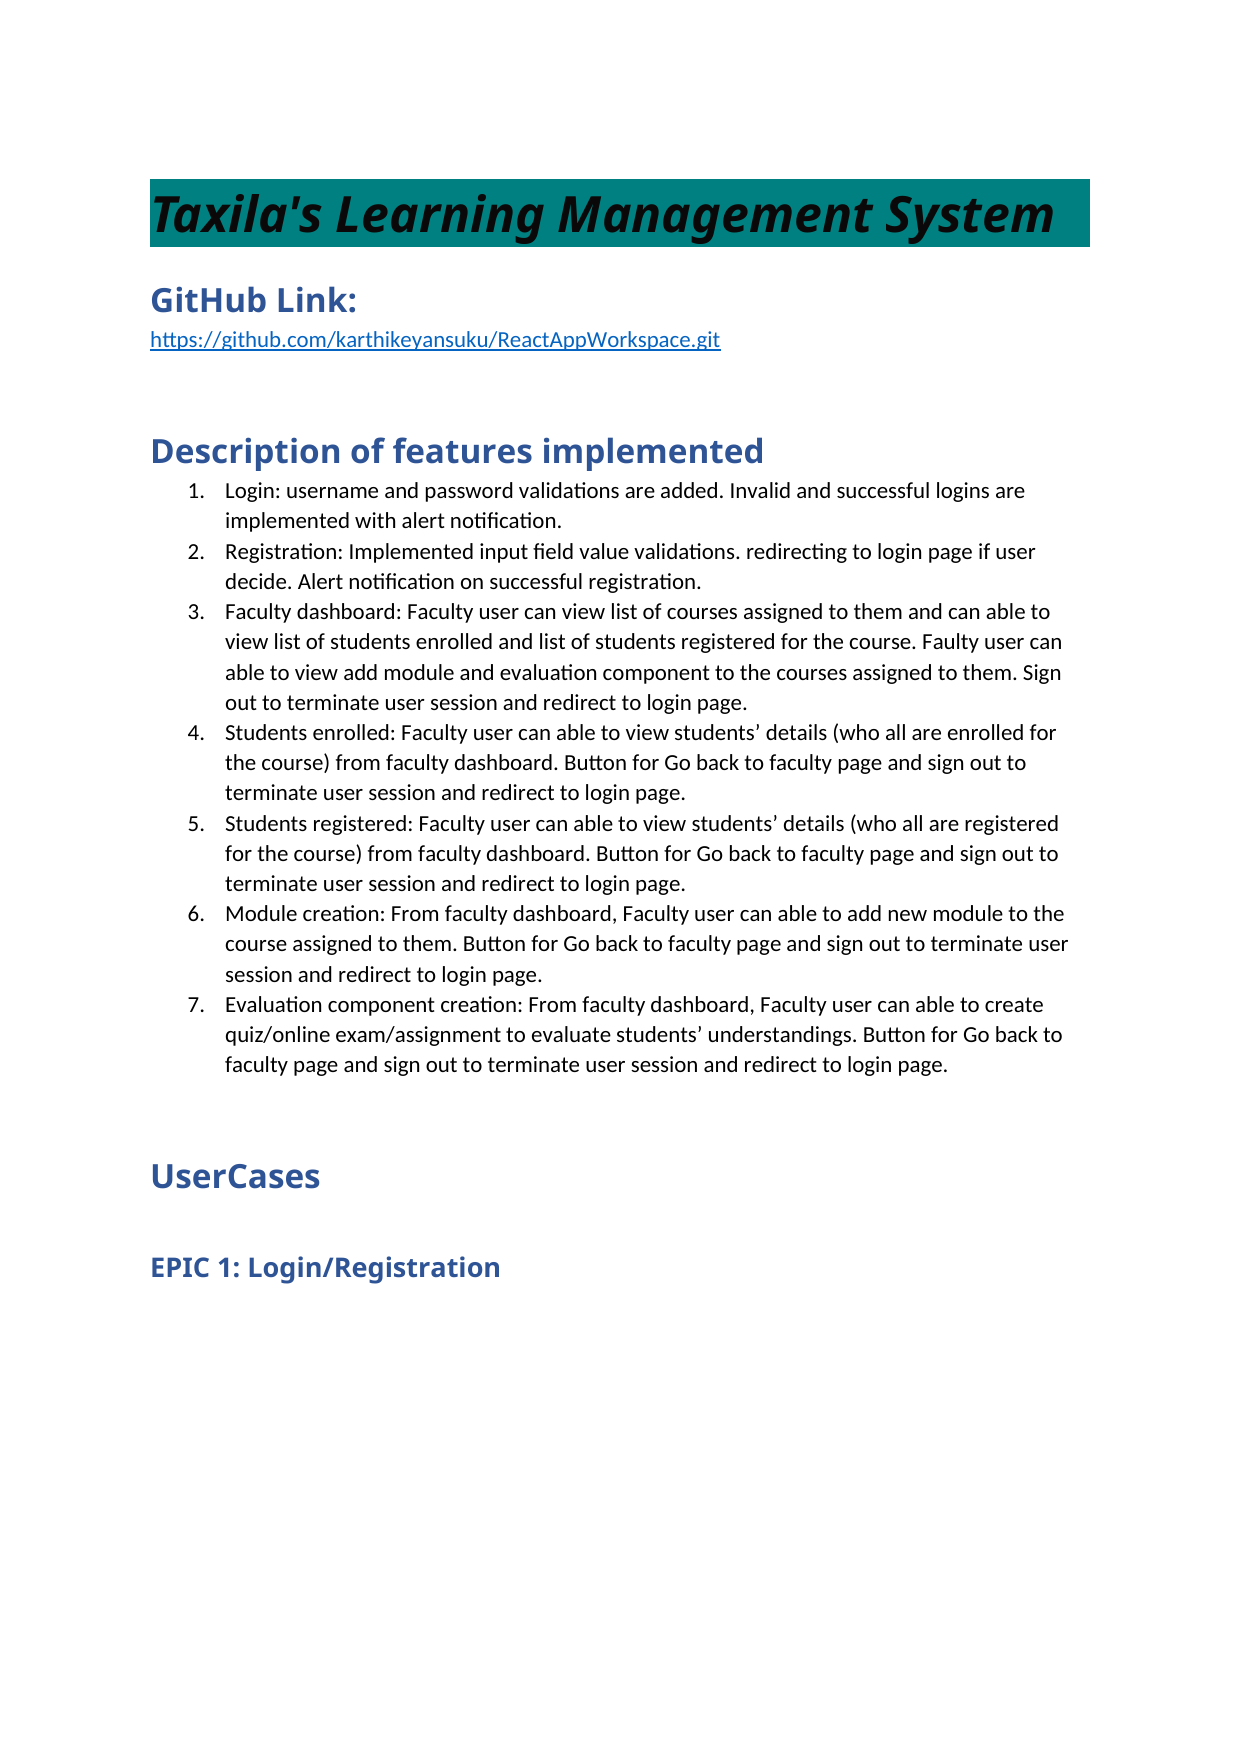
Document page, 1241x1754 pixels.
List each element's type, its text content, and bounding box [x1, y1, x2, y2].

subtitle Description of features implemented [150, 427, 1090, 473]
text Taxila's Learning Management System [150, 179, 1090, 247]
subtitle EPIC 1: Login/Registration [150, 1248, 1090, 1285]
list Login: username and password validations are added. Invalid and successful logins are implemented with alert notification. [187, 476, 1090, 535]
list Faculty dashboard: Faculty user can view list of courses assigned to them and can able to view list of students enrolled and list of students registered for the course. Faulty user can able to view add module and evaluation component to the courses assigned to them. Sign out to terminate user session and redirect to login page. [187, 597, 1090, 716]
text https://github.com/karthikeyansuku/ReactAppWorkspace.git [150, 325, 1090, 353]
subtitle GitHub Link: [150, 276, 1090, 322]
subtitle UserCases [150, 1152, 1090, 1198]
list Students enrolled: Faculty user can able to view students’ details (who all are enrolled for the course) from faculty dashboard. Button for Go back to faculty page and sign out to terminate user session and redirect to login page. [187, 718, 1090, 807]
list Evaluation component creation: From faculty dashboard, Faculty user can able to create quiz/online exam/assignment to evaluate students’ understandings. Button for Go back to faculty page and sign out to terminate user session and redirect to login page. [187, 990, 1090, 1078]
list Registration: Implemented input field value validations. redirecting to login page if user decide. Alert notification on successful registration. [187, 537, 1090, 595]
list Module creation: From faculty dashboard, Faculty user can able to add new module to the course assigned to them. Button for Go back to faculty page and sign out to terminate user session and redirect to login page. [187, 899, 1090, 988]
list Students registered: Faculty user can able to view students’ details (who all are registered for the course) from faculty dashboard. Button for Go back to faculty page and sign out to terminate user session and redirect to login page. [187, 809, 1090, 897]
